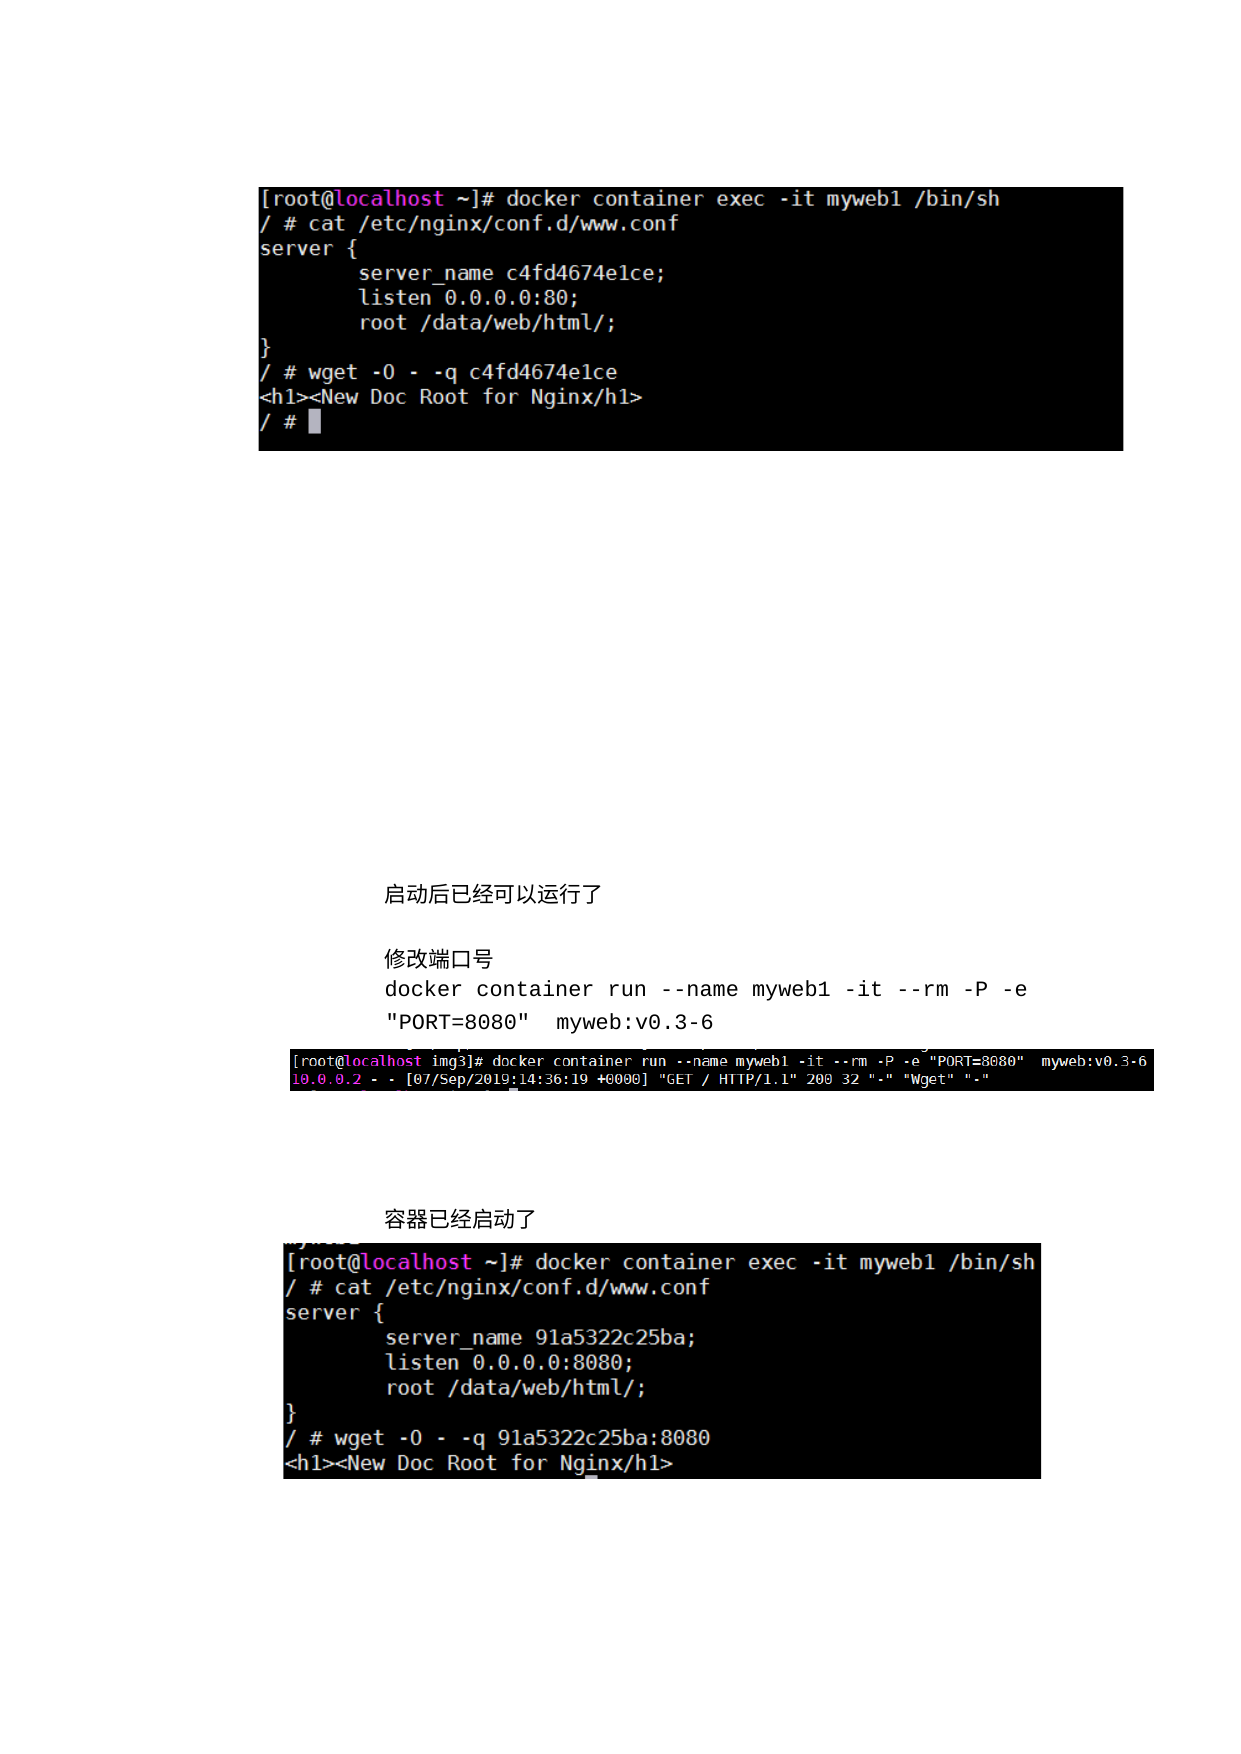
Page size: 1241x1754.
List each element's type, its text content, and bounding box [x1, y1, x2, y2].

text 修改端口号 [384, 942, 1053, 974]
picture [289, 1049, 1154, 1091]
text 启动后已经可以运行了 [384, 877, 1053, 909]
text 容器已经启动了 [384, 1202, 1053, 1234]
picture [258, 187, 1124, 451]
picture [281, 1243, 1042, 1479]
text docker container run --name myweb1 -it --rm -P -e "PORT=8080" myweb:v0.3-6 [384, 974, 1053, 1039]
